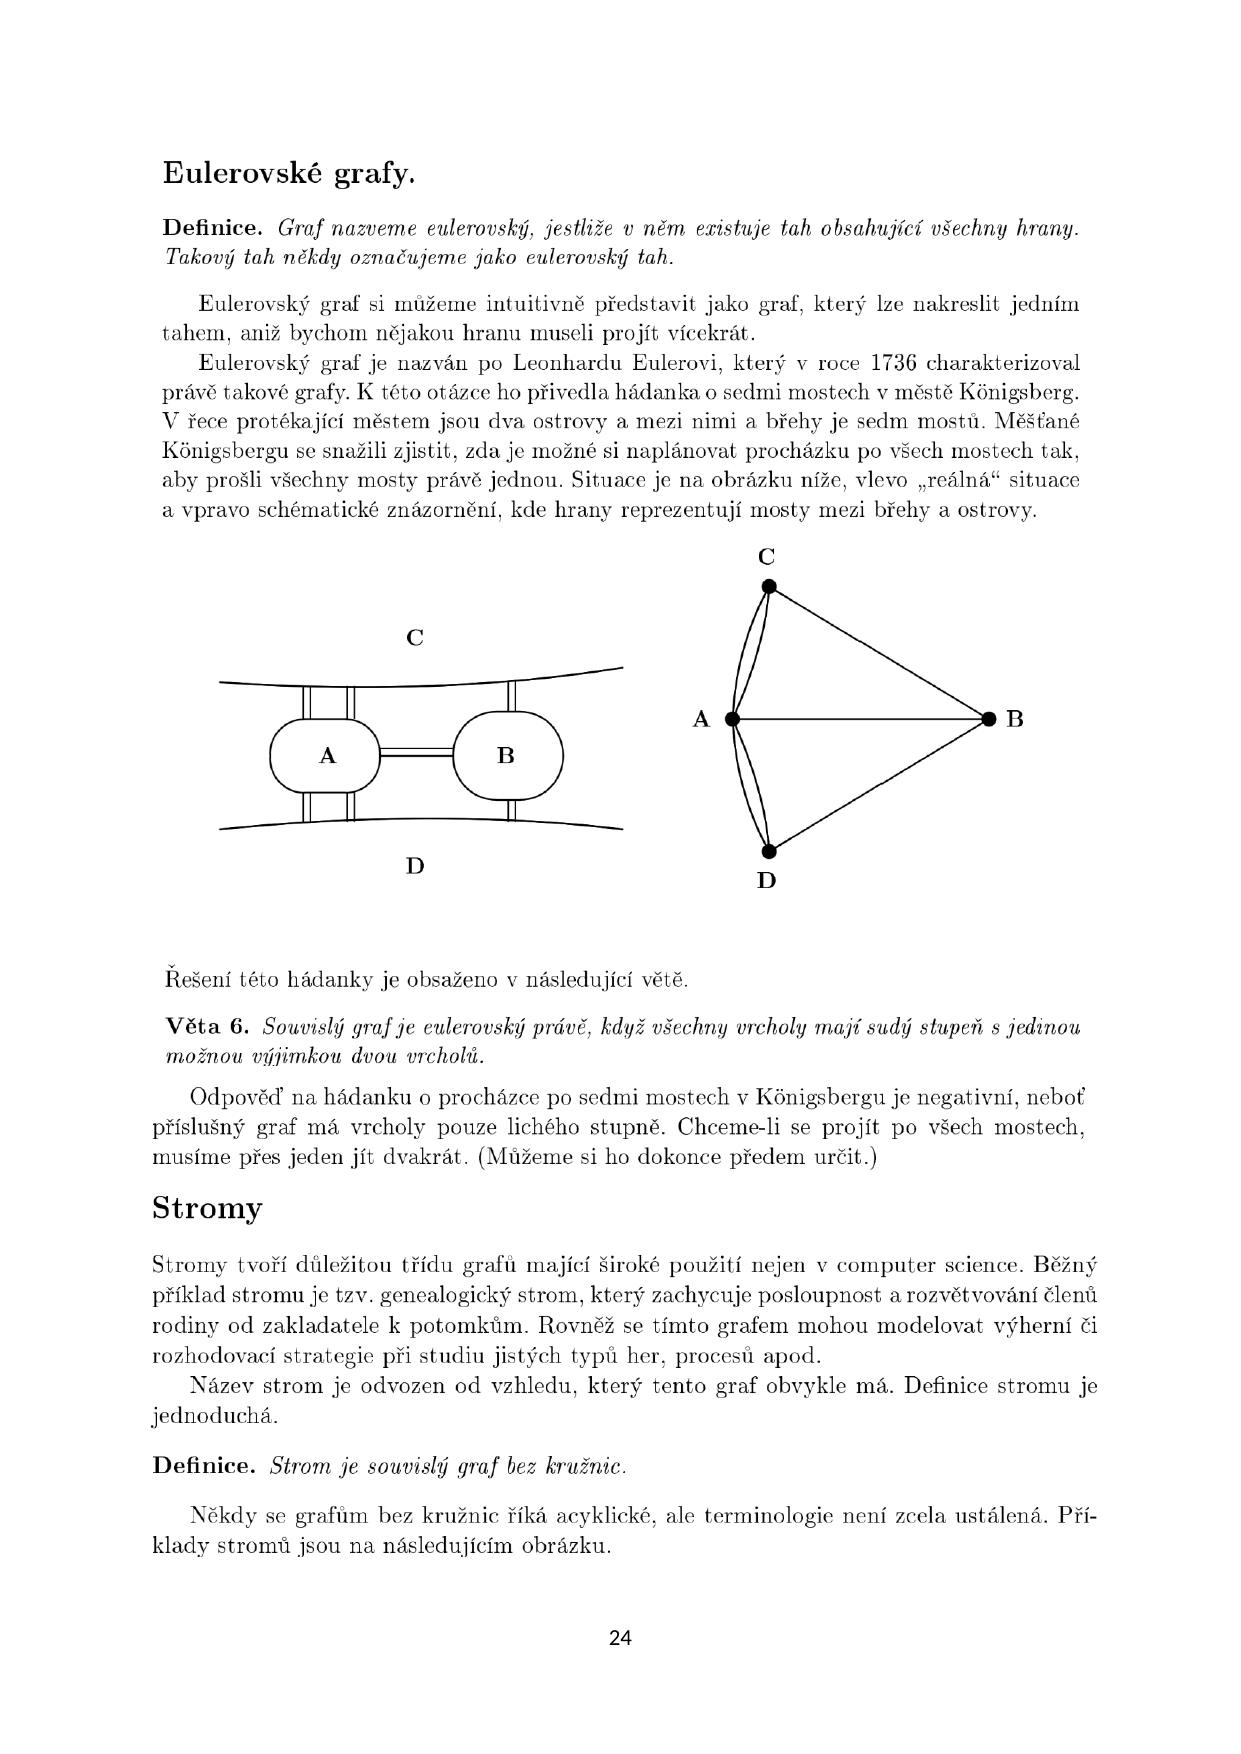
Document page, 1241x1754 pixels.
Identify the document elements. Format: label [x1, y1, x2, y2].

picture [151, 1084, 1089, 1172]
picture [157, 541, 1083, 1066]
picture [147, 1190, 1098, 1557]
picture [156, 147, 1084, 272]
picture [157, 291, 1083, 523]
